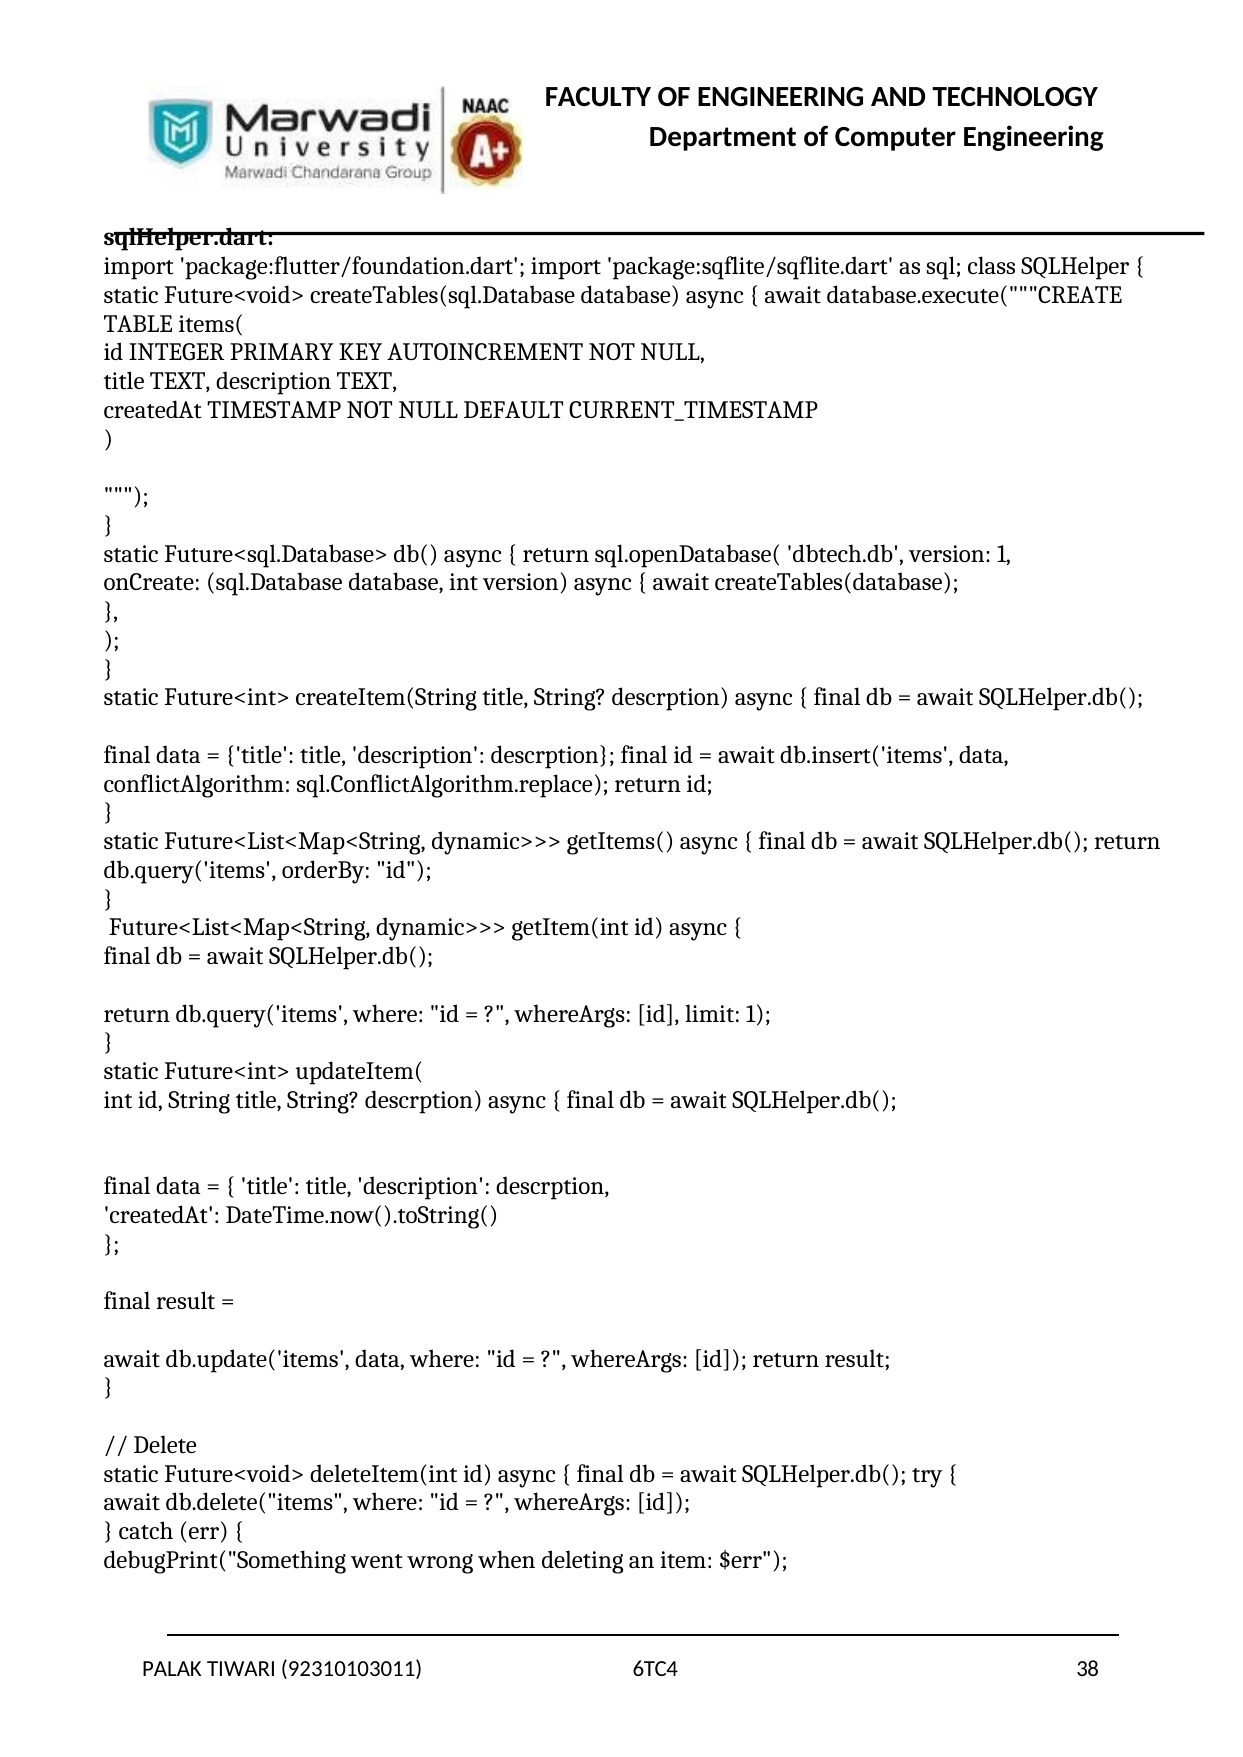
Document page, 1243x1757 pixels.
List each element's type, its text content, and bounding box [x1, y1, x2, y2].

text final data = { 'title': title, 'description': descrption, [103, 1172, 1198, 1201]
text import 'package:flutter/foundation.dart'; import 'package:sqflite/sqflite.dart' as sql; class SQLHelper { [103, 252, 1198, 281]
text 'createdAt': DateTime.now().toString() [103, 1201, 1198, 1229]
text TABLE items( [103, 309, 1198, 338]
text }; [103, 1229, 1198, 1258]
text } [103, 798, 1198, 827]
text static Future<void> deleteItem(int id) async { final db = await SQLHelper.db(); try { [103, 1459, 1198, 1488]
text int id, String title, String? descrption) async { final db = await SQLHelper.db(); [103, 1086, 1198, 1114]
text } [103, 654, 1198, 683]
text title TEXT, description TEXT, [103, 367, 1198, 396]
text return db.query('items', where: "id = ?", whereArgs: [id], limit: 1); [103, 999, 1198, 1028]
text static Future<sql.Database> db() async { return sql.openDatabase( 'dbtech.db', version: 1, [103, 539, 1198, 568]
text } [103, 1028, 1198, 1057]
text ); [103, 626, 1198, 654]
text """); [103, 482, 1198, 511]
text id INTEGER PRIMARY KEY AUTOINCREMENT NOT NULL, [103, 338, 1198, 367]
text sqlHelper.dart: [103, 223, 1198, 252]
text static Future<int> updateItem( [103, 1057, 1198, 1086]
text final data = {'title': title, 'description': descrption}; final id = await db.insert('items', data, conflictAlgorithm: sql.ConflictAlgorithm.replace); return id; [103, 741, 1198, 798]
text } [103, 511, 1198, 539]
text debugPrint("Something went wrong when deleting an item: $err"); [103, 1546, 1198, 1574]
text } [103, 1373, 1198, 1402]
text static Future<void> createTables(sql.Database database) async { await database.execute("""CREATE [103, 281, 1198, 309]
text createdAt TIMESTAMP NOT NULL DEFAULT CURRENT_TIMESTAMP [103, 396, 1198, 424]
text }, [103, 597, 1198, 626]
text await db.update('items', data, where: "id = ?", whereArgs: [id]); return result; [103, 1344, 1198, 1373]
text final result = [103, 1287, 1198, 1316]
text Future<List<Map<String, dynamic>>> getItem(int id) async { [103, 913, 1198, 942]
text await db.delete("items", where: "id = ?", whereArgs: [id]); [103, 1488, 1198, 1517]
text // Delete [103, 1431, 1198, 1459]
text onCreate: (sql.Database database, int version) async { await createTables(database); [103, 568, 1198, 597]
text ) [103, 424, 1198, 453]
text } [103, 884, 1198, 913]
picture [147, 86, 523, 194]
text static Future<int> createItem(String title, String? descrption) async { final db = await SQLHelper.db(); [103, 683, 1198, 712]
text } catch (err) { [103, 1517, 1198, 1546]
text static Future<List<Map<String, dynamic>>> getItems() async { final db = await SQLHelper.db(); return db.query('items', orderBy: "id"); [103, 827, 1198, 884]
text final db = await SQLHelper.db(); [103, 942, 1198, 971]
